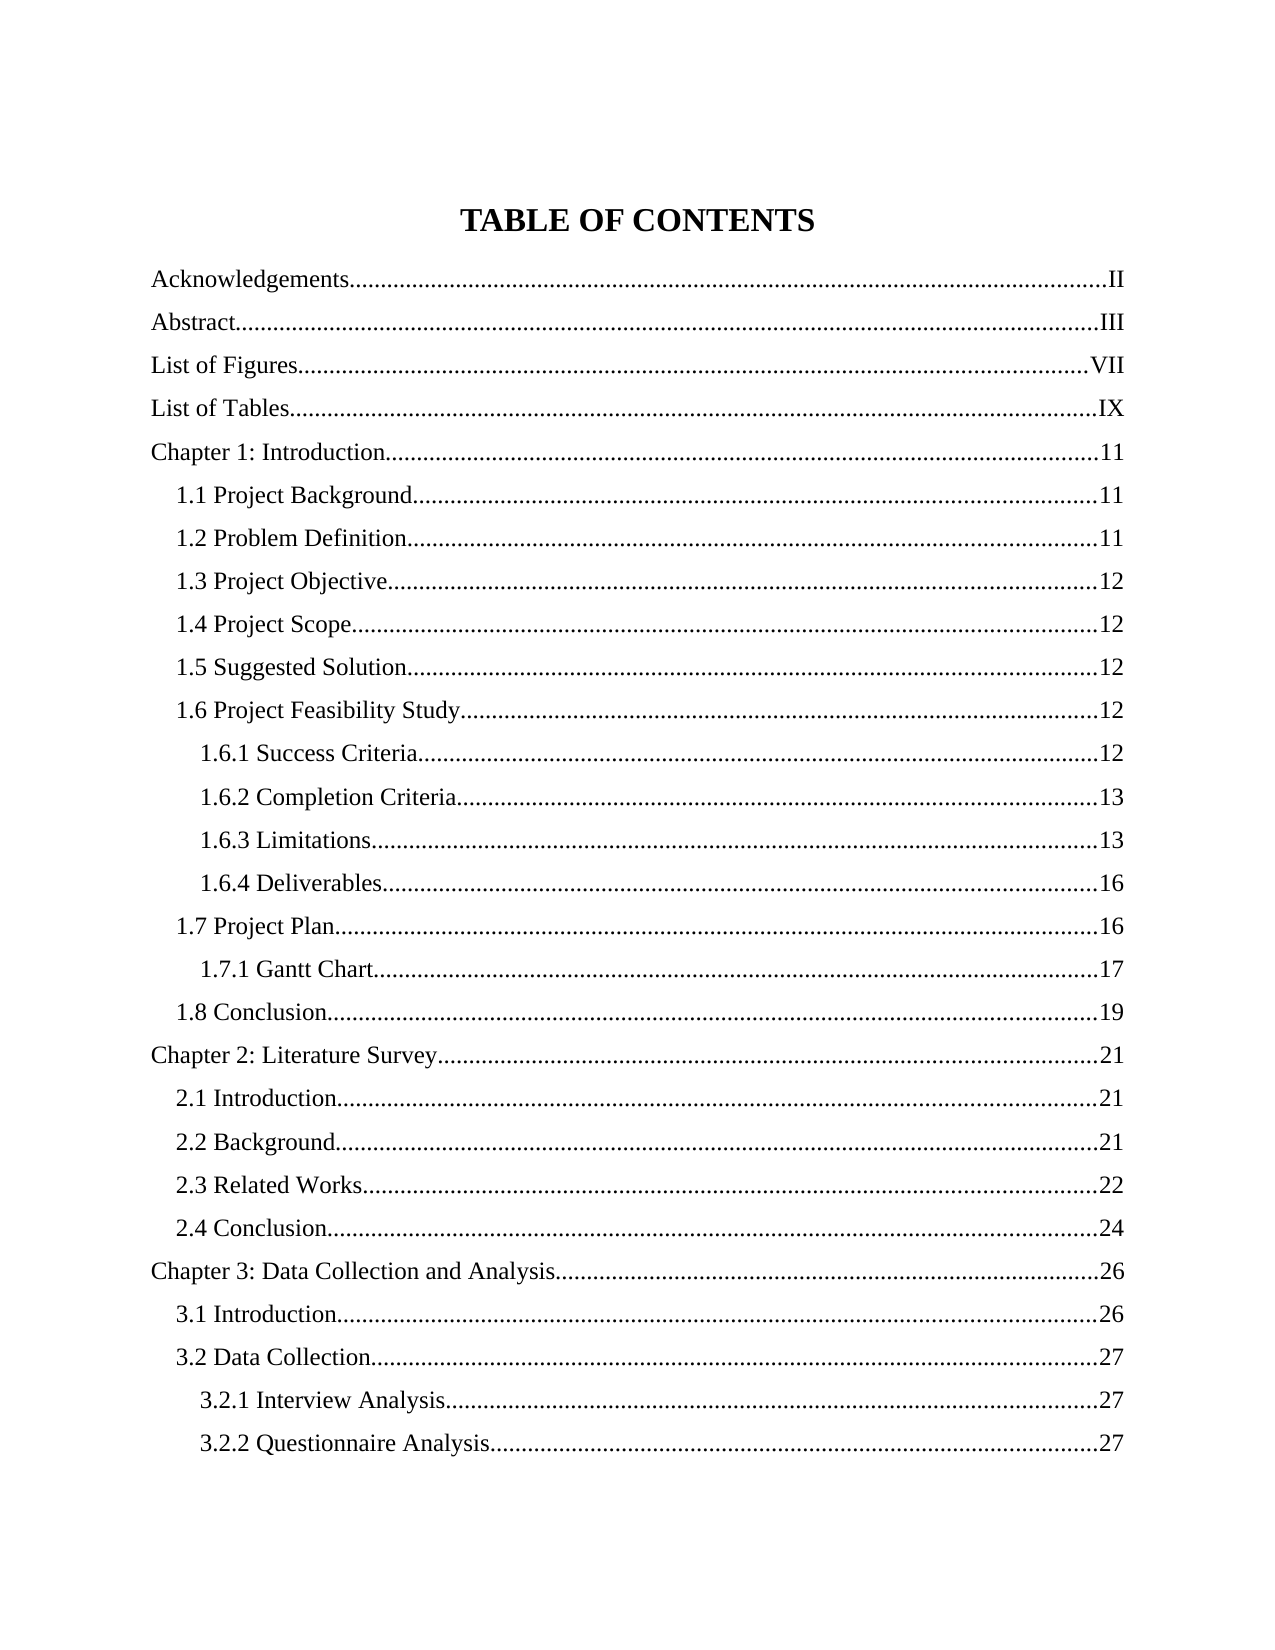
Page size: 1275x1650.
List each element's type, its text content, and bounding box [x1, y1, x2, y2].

text 3.2.1 Interview Analysis 27 [199, 1385, 1125, 1414]
text Chapter 1: Introduction 11 [150, 437, 1125, 465]
text 1.6.1 Success Criteria 12 [199, 738, 1125, 767]
text 2.1 Introduction 21 [176, 1083, 1125, 1112]
text 2.2 Background 21 [176, 1127, 1125, 1155]
text 1.6 Project Feasibility Study 12 [176, 695, 1125, 724]
text 3.2.2 Questionnaire Analysis 27 [199, 1428, 1125, 1457]
text Acknowledgements II [150, 264, 1125, 293]
subtitle TABLE OF CONTENTS [150, 200, 1125, 239]
text 1.6.2 Completion Criteria 13 [199, 782, 1125, 810]
text Abstract III [150, 307, 1125, 336]
text 2.3 Related Works 22 [176, 1170, 1125, 1198]
text 3.2 Data Collection 27 [176, 1342, 1125, 1371]
text 1.6.4 Deliverables 16 [199, 868, 1125, 897]
text 3.1 Introduction 26 [176, 1299, 1125, 1328]
text 1.4 Project Scope 12 [176, 609, 1125, 638]
text 1.1 Project Background 11 [176, 480, 1125, 508]
text 1.6.3 Limitations 13 [199, 825, 1125, 853]
text List of Tables IX [150, 393, 1125, 422]
text Chapter 2: Literature Survey 21 [150, 1040, 1125, 1069]
text List of Figures VII [150, 350, 1125, 379]
text 1.7.1 Gantt Chart 17 [199, 954, 1125, 983]
text 1.8 Conclusion 19 [176, 997, 1125, 1026]
text 1.3 Project Objective 12 [176, 566, 1125, 595]
text Chapter 3: Data Collection and Analysis 26 [150, 1256, 1125, 1285]
text 1.2 Problem Definition 11 [176, 523, 1125, 552]
text 1.7 Project Plan 16 [176, 911, 1125, 940]
text 2.4 Conclusion 24 [176, 1213, 1125, 1242]
text 1.5 Suggested Solution 12 [176, 652, 1125, 681]
